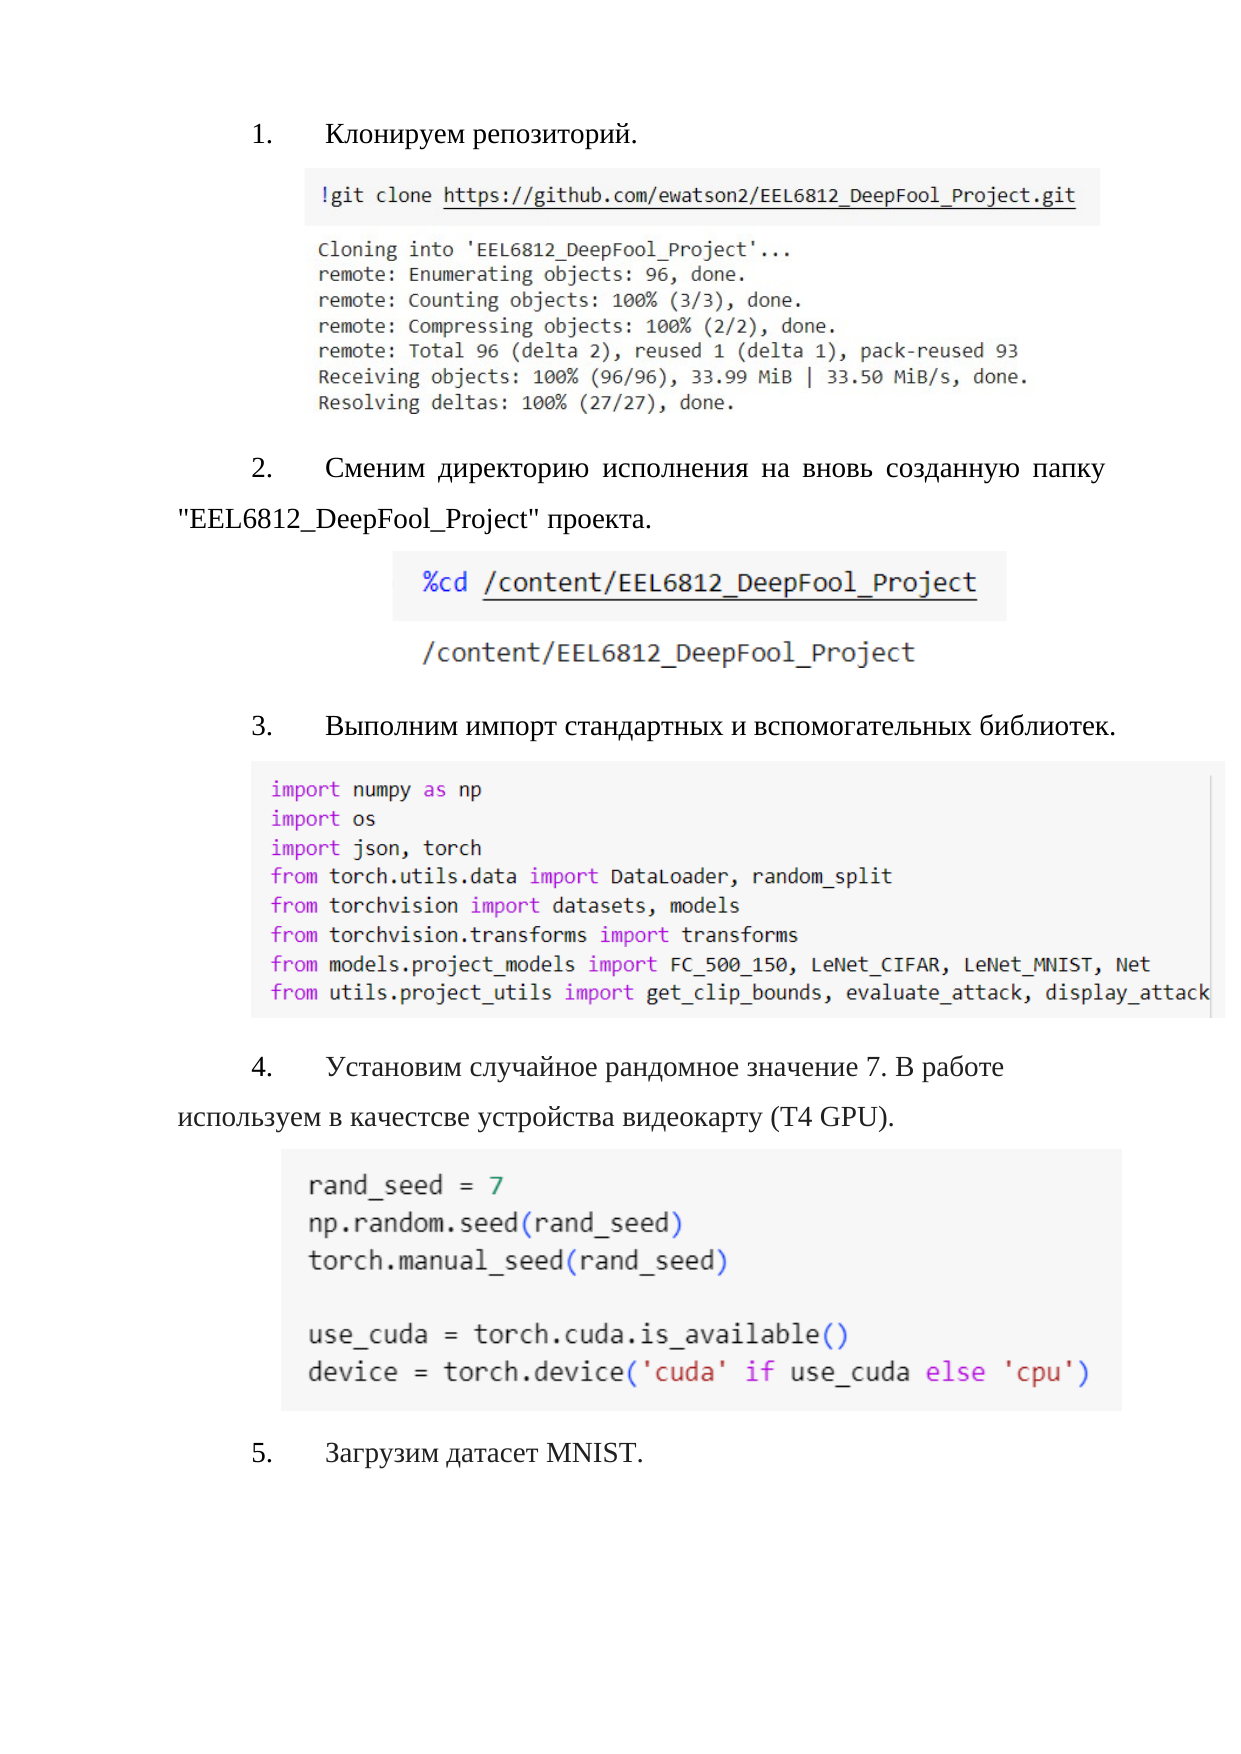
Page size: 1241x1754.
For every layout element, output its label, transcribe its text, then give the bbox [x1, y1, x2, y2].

list Загрузим датасет MNIST. [251, 1435, 1236, 1468]
picture [392, 551, 1007, 668]
picture [281, 1149, 1122, 1411]
list Выполним импорт стандартных и вспомогательных библиотек. [251, 708, 1236, 742]
picture [251, 761, 1226, 1018]
list Клонируем репозиторий. [251, 116, 1236, 149]
picture [304, 168, 1101, 414]
